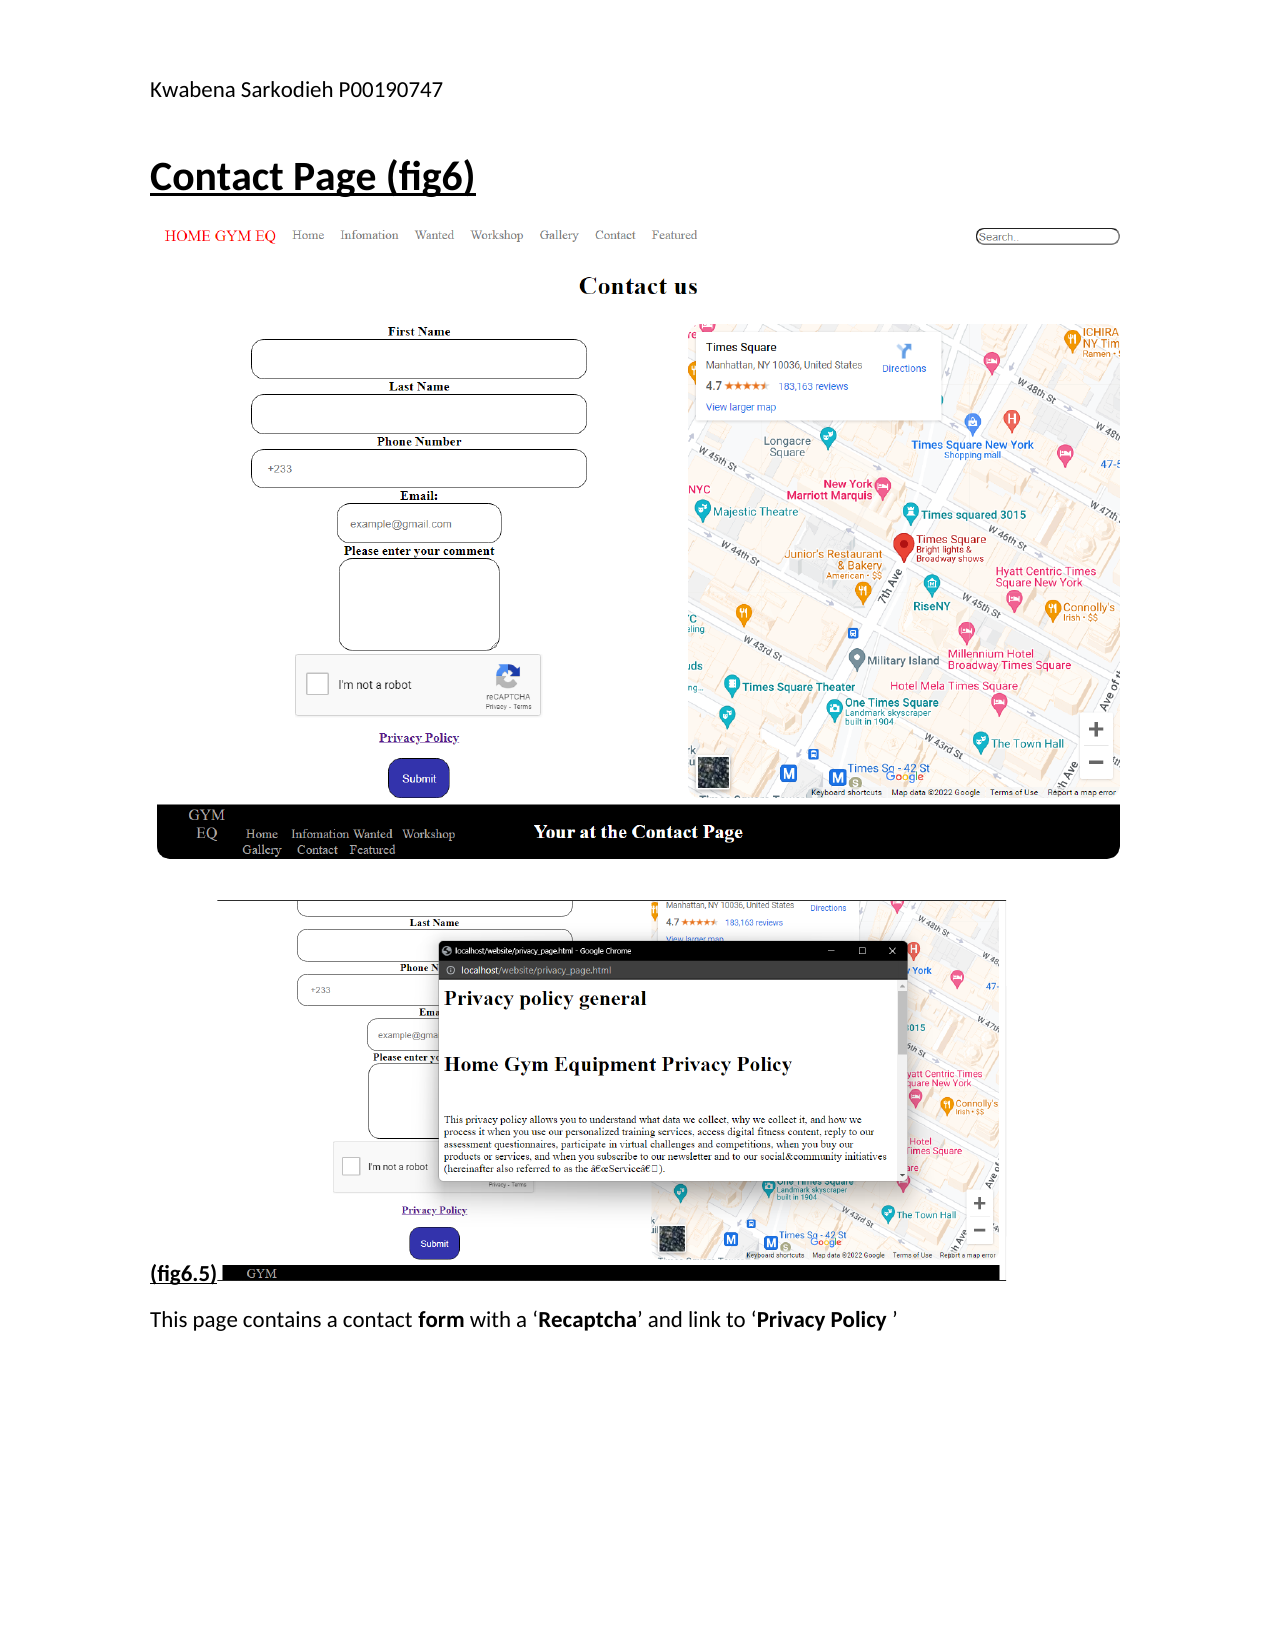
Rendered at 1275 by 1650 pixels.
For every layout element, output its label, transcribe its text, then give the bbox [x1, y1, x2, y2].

text This page contains a contact form with a ‘Recaptcha’ and link to ‘Privacy Policy ’ [150, 1306, 1125, 1334]
picture [150, 221, 1125, 882]
picture [217, 900, 1007, 1281]
text Contact Page (fig6) [150, 150, 1125, 201]
